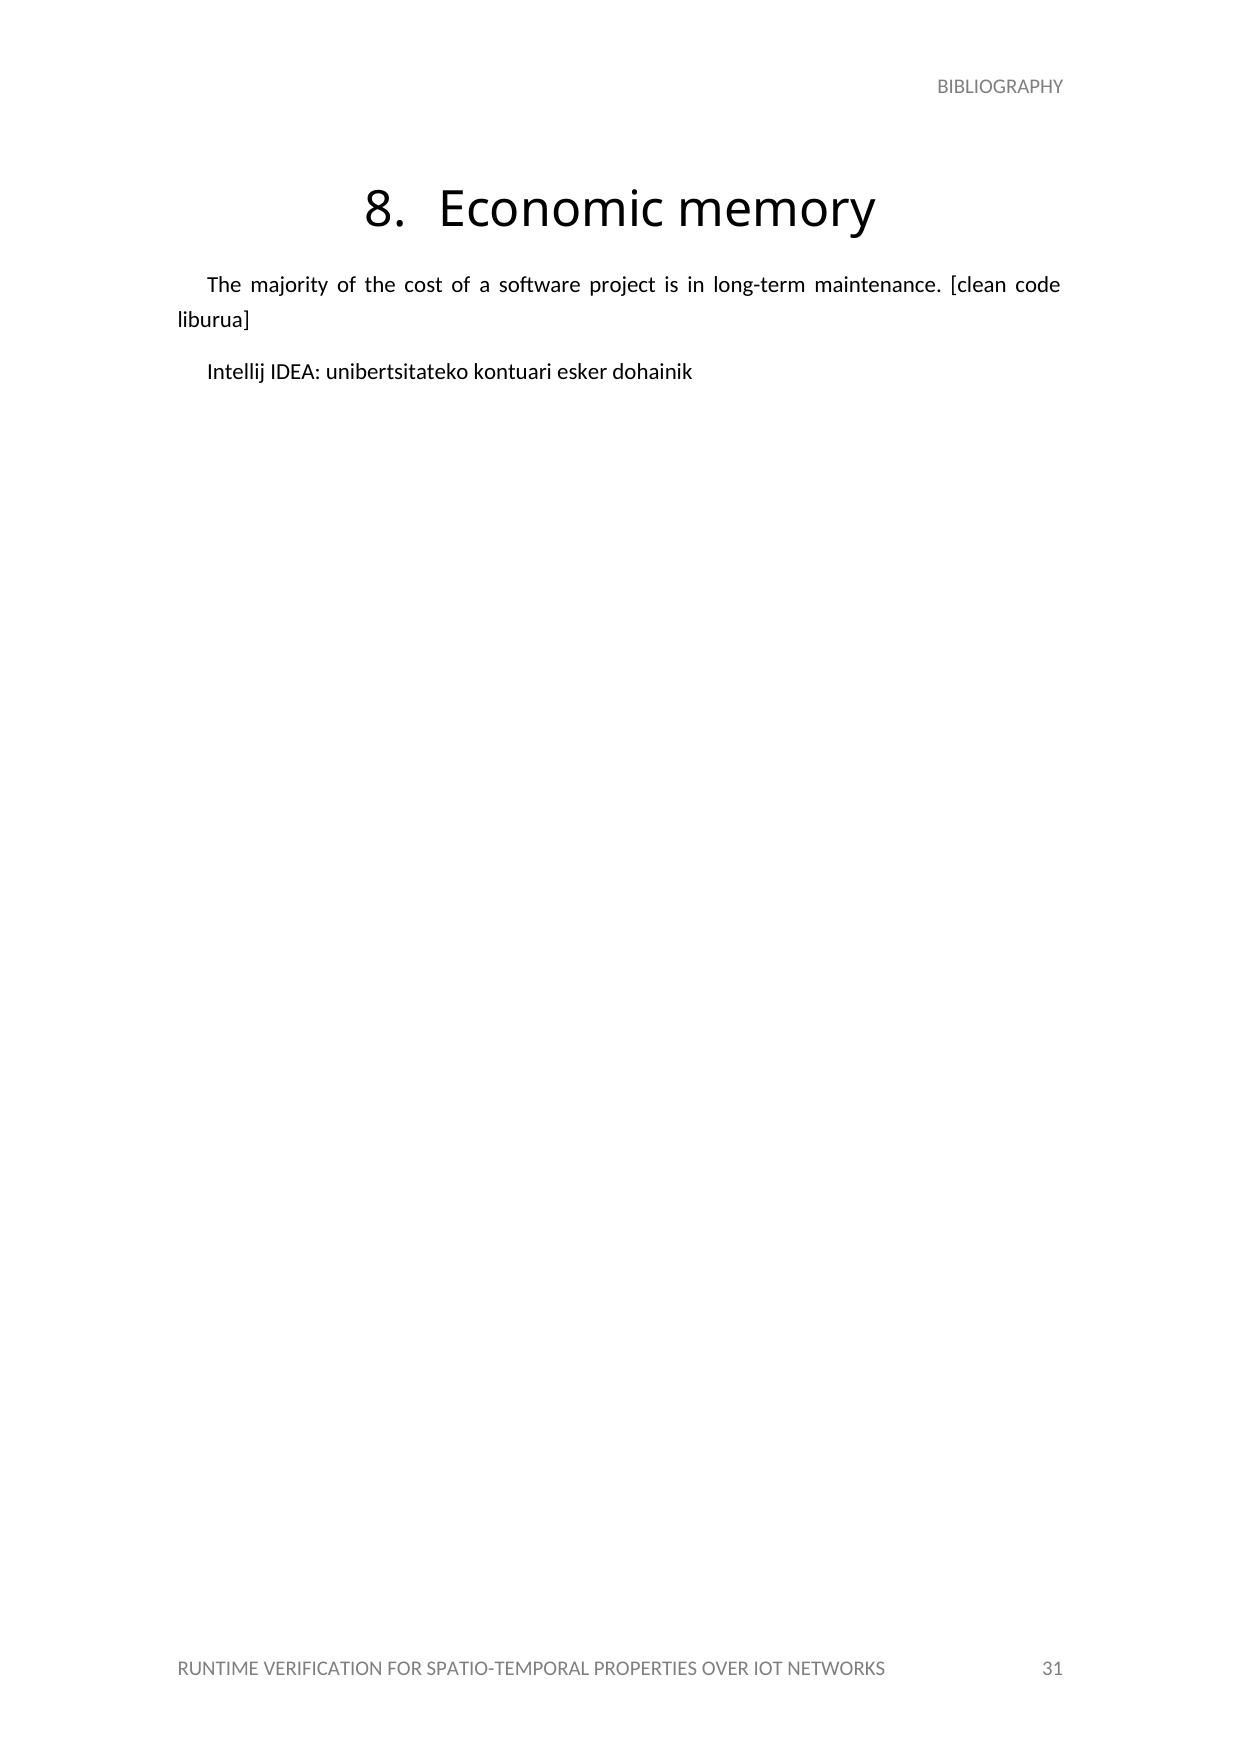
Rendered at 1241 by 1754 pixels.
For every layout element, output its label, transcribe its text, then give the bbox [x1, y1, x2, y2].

text The majority of the cost of a software project is in long-term maintenance. [clean code liburua] [177, 270, 1063, 333]
subtitle Economic memory [177, 173, 1063, 241]
text Intellij IDEA: unibertsitateko kontuari esker dohainik [177, 357, 1063, 385]
